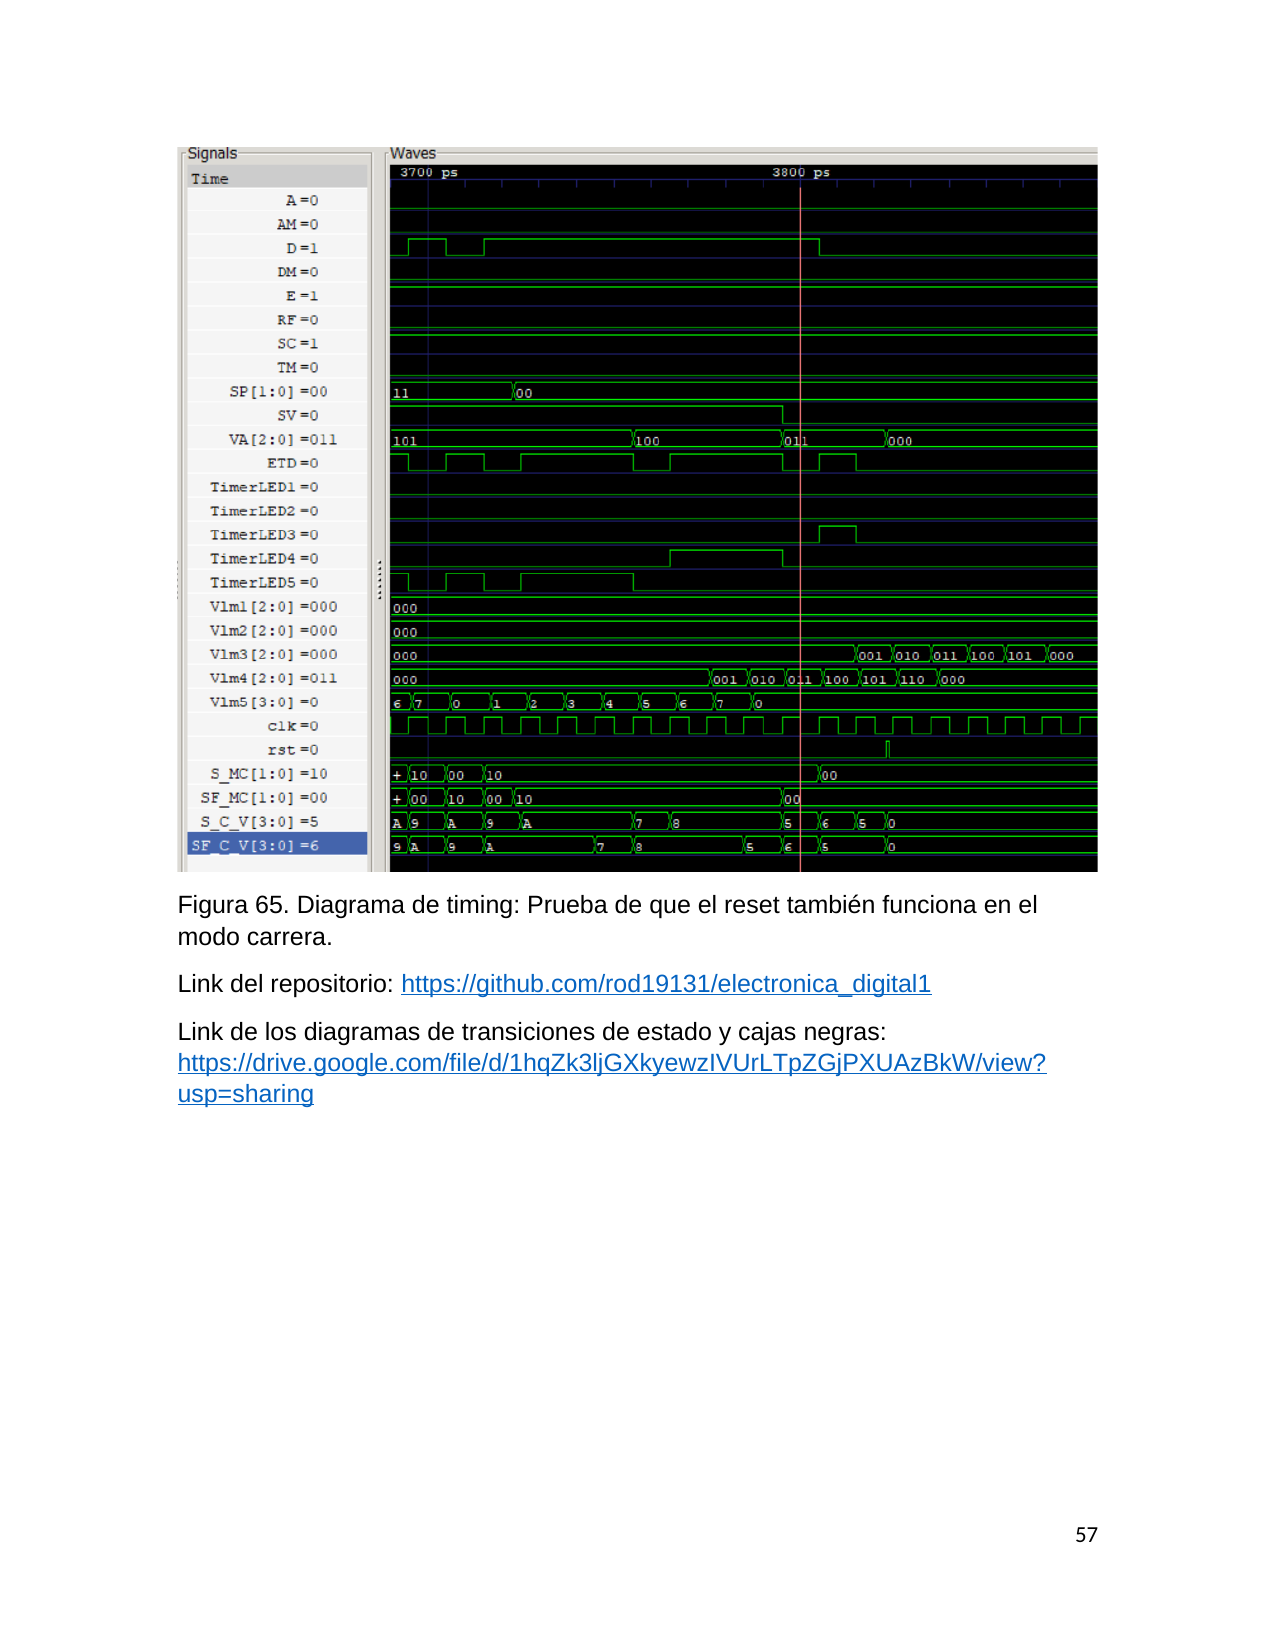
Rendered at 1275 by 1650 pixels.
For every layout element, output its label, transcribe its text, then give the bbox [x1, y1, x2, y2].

picture [177, 147, 1098, 872]
text Link de los diagramas de transiciones de estado y cajas negras: https://drive.google.com/file/d/1hqZk3ljGXkyewzIVUrLTpZGjPXUAzBkW/view?usp=sharing [177, 1017, 1098, 1108]
text Figura 65. Diagrama de timing: Prueba de que el reset también funciona en el modo carrera. [177, 891, 1098, 950]
text Link del repositorio: https://github.com/rod19131/electronica_digital1 [177, 969, 1098, 998]
